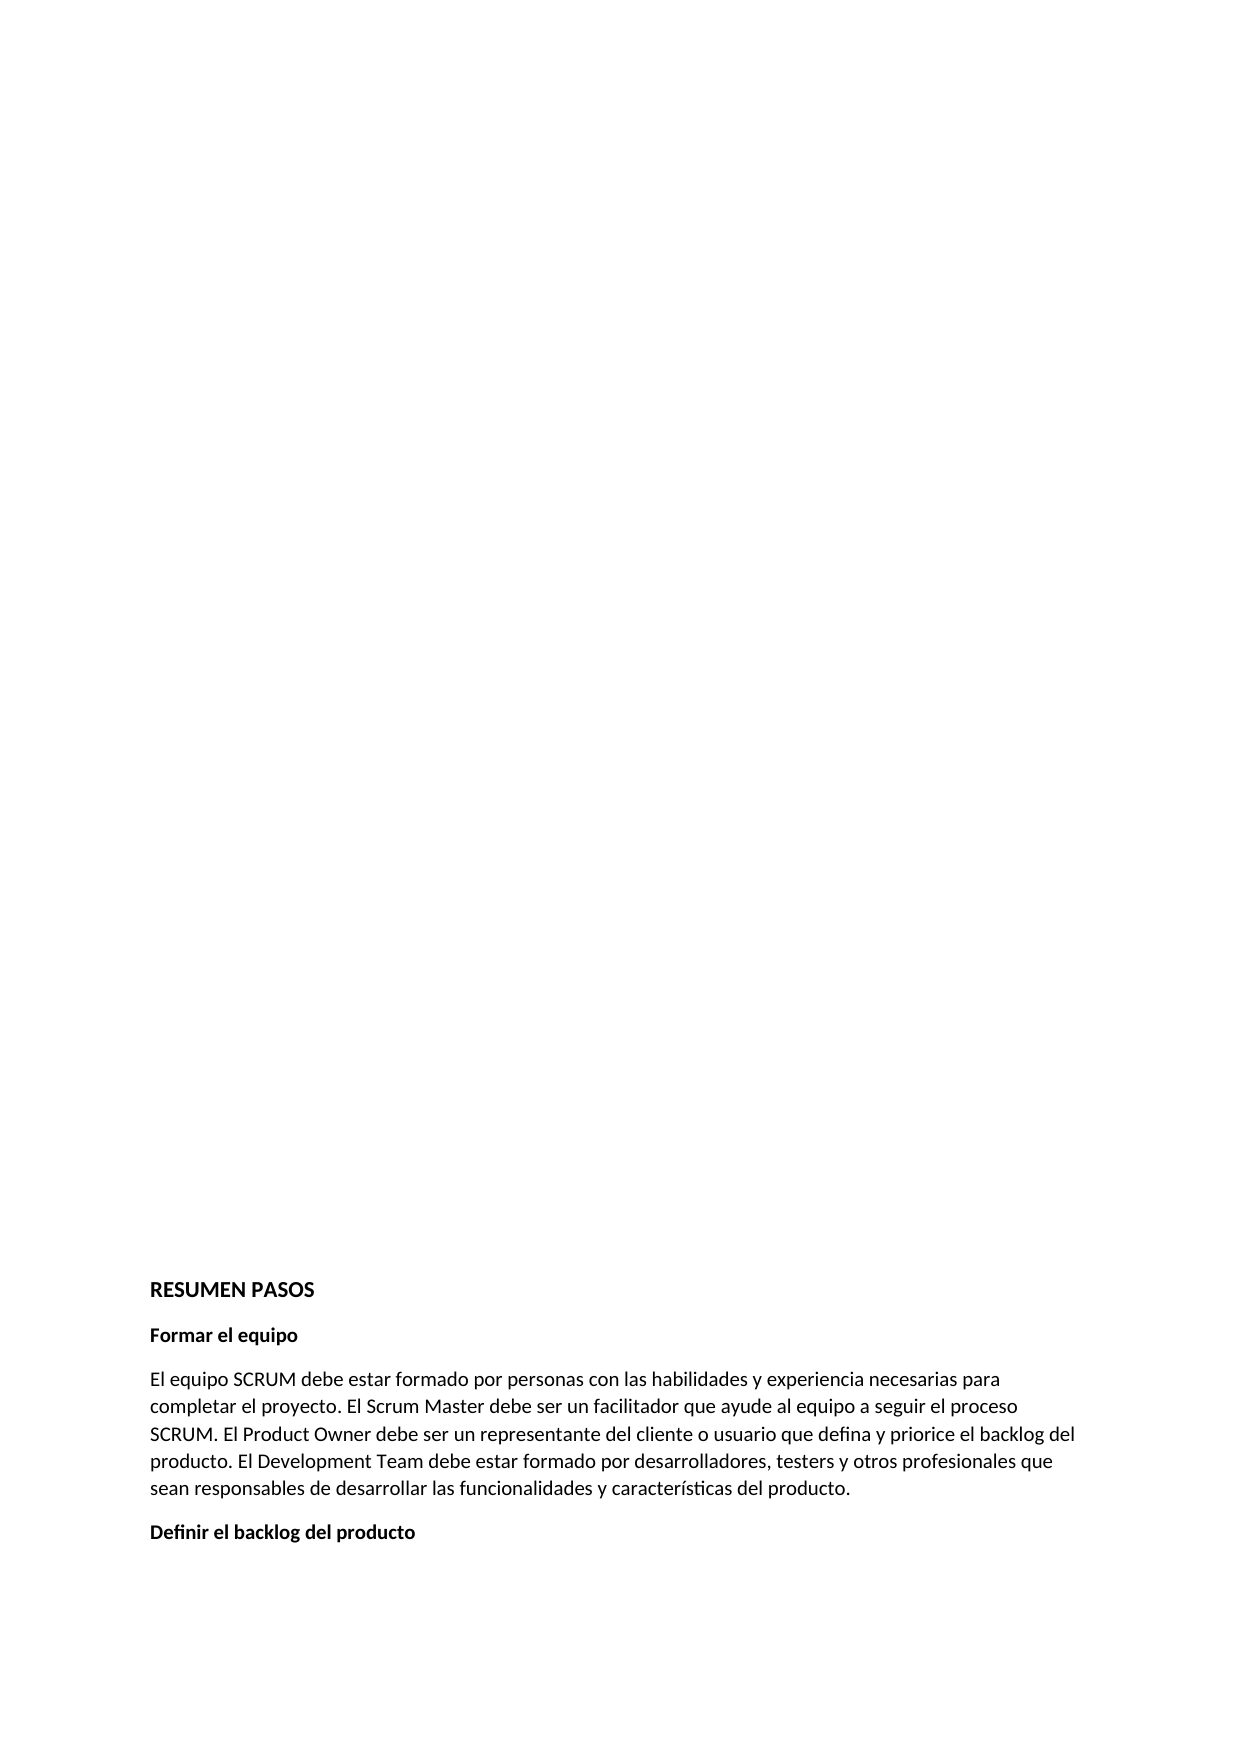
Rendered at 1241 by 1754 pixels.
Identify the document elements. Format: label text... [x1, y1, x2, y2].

text El equipo SCRUM debe estar formado por personas con las habilidades y experiencia necesarias para completar el proyecto. El Scrum Master debe ser un facilitador que ayude al equipo a seguir el proceso SCRUM. El Product Owner debe ser un representante del cliente o usuario que defina y priorice el backlog del producto. El Development Team debe estar formado por desarrolladores, testers y otros profesionales que sean responsables de desarrollar las funcionalidades y características del producto. [150, 1366, 1090, 1501]
text RESUMEN PASOS [150, 1275, 1090, 1303]
text Formar el equipo [150, 1322, 1090, 1347]
text Definir el backlog del producto [150, 1519, 1090, 1545]
